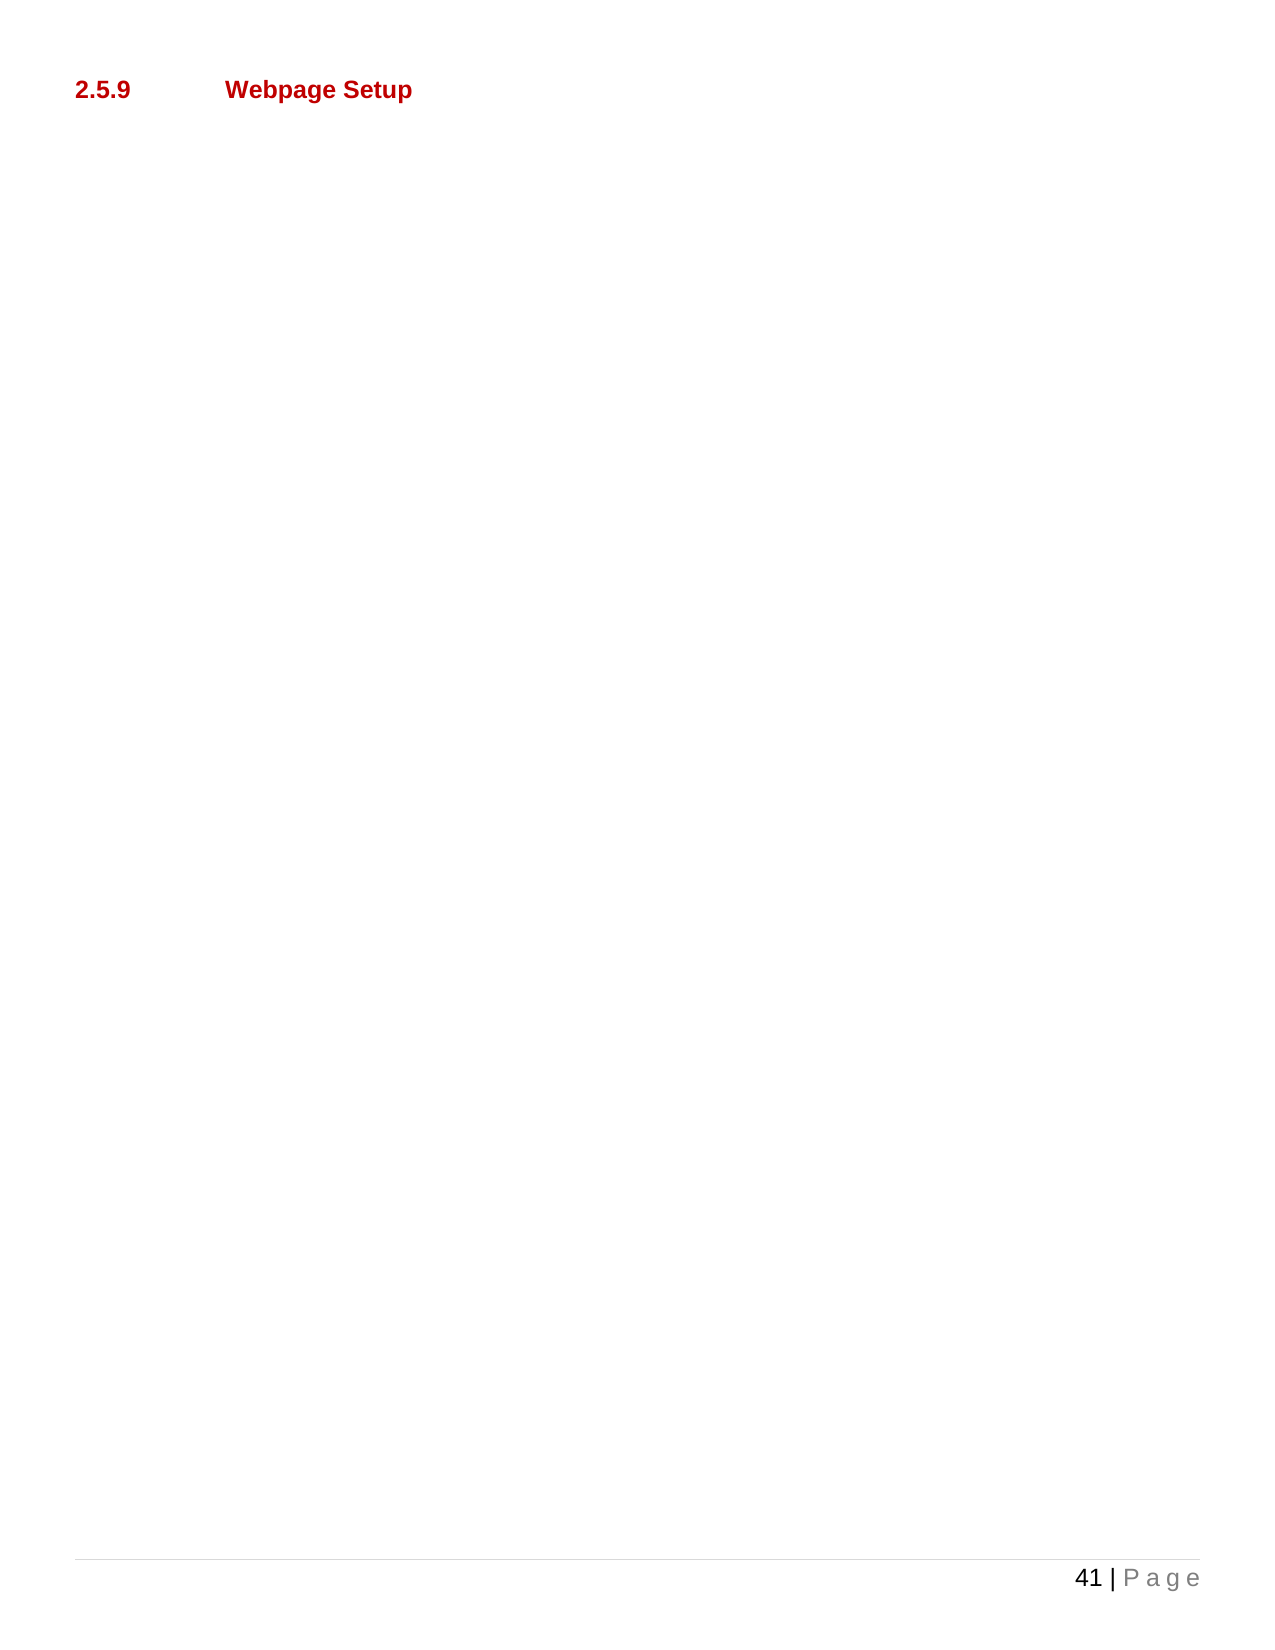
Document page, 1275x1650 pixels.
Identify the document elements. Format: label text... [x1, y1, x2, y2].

subtitle 2.5.9 Webpage Setup [75, 75, 1200, 104]
